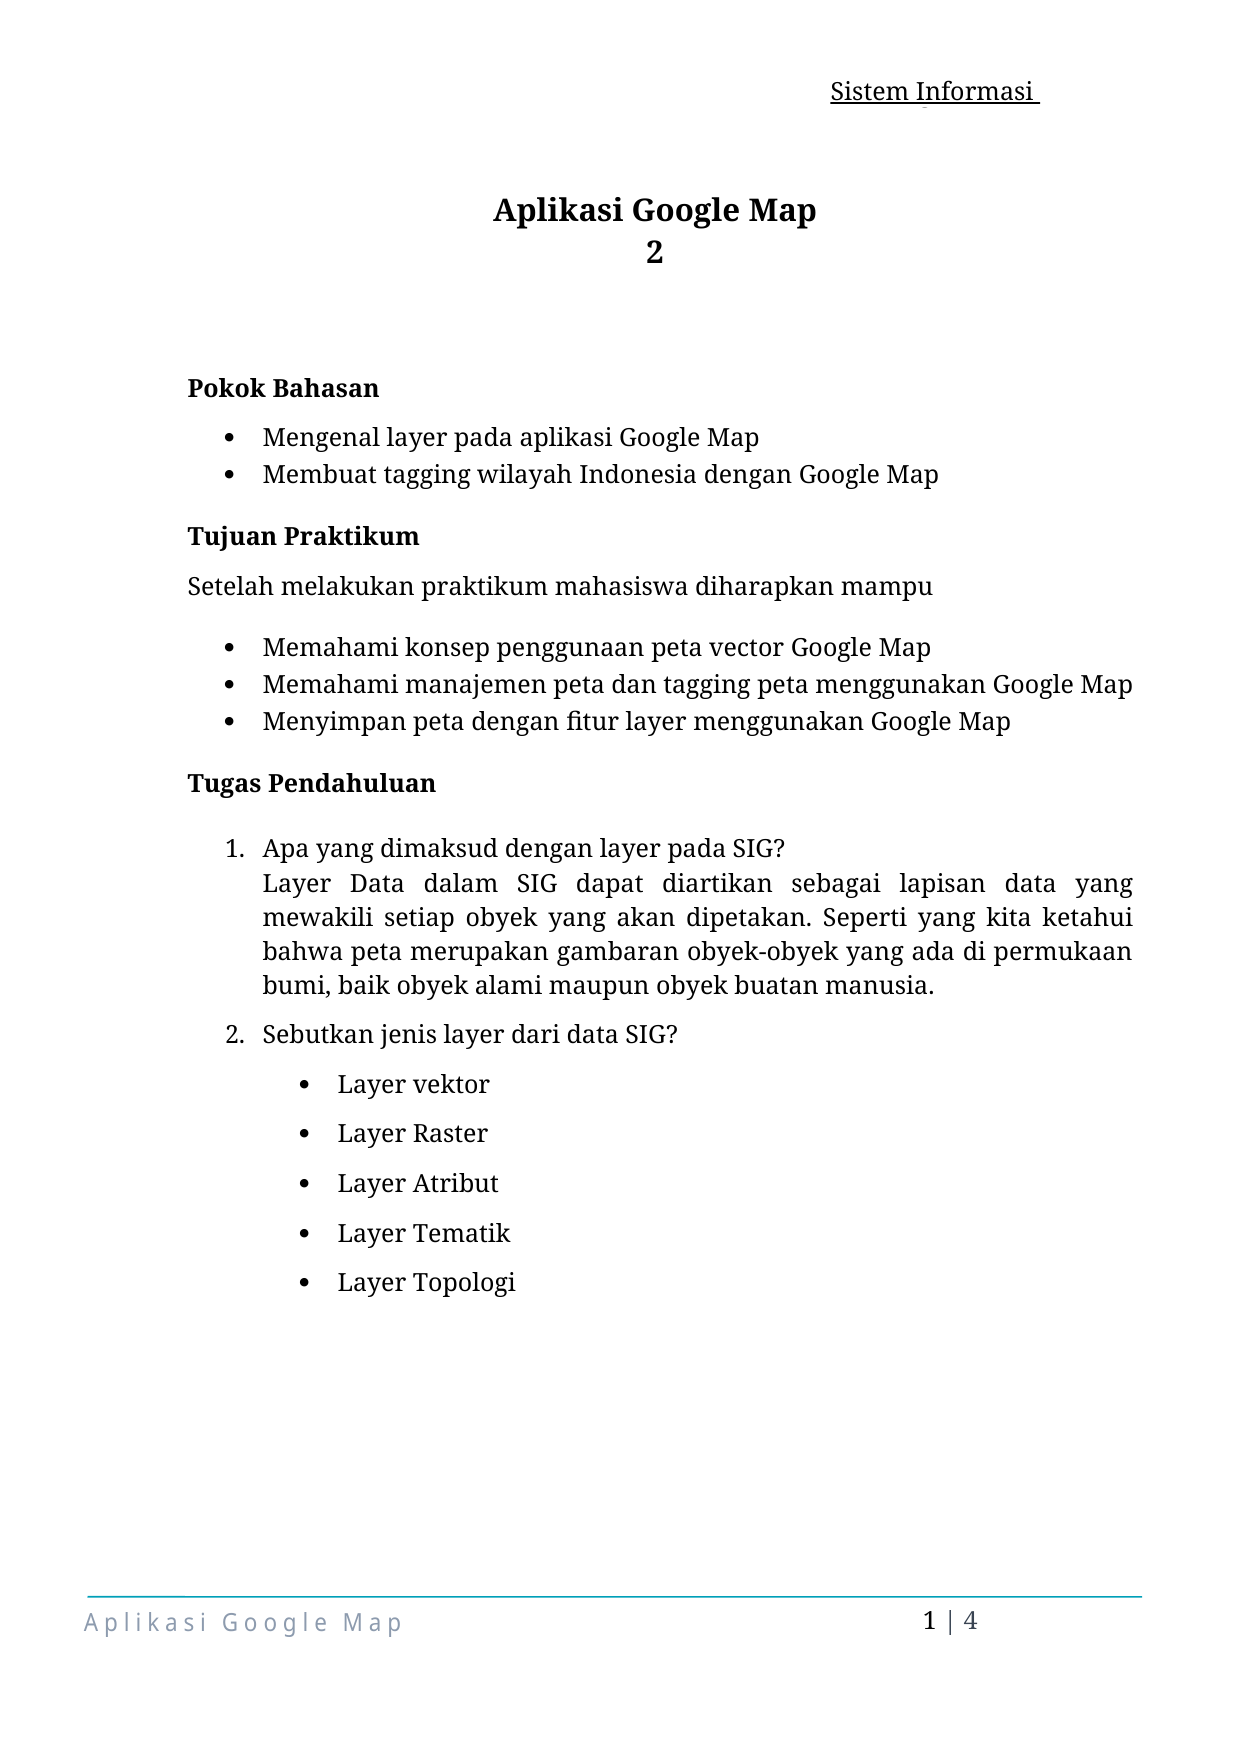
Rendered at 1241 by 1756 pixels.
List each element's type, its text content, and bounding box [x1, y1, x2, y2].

list Membuat tagging wilayah Indonesia dengan Google Map [225, 457, 1134, 491]
list Apa yang dimaksud dengan layer pada SIG? [225, 831, 1134, 865]
list Memahami manajemen peta dan tagging peta menggunakan Google Map [225, 667, 1134, 701]
subtitle Pokok Bahasan [187, 370, 1134, 404]
subtitle Tujuan Praktikum [187, 519, 1134, 553]
list Mengenal layer pada aplikasi Google Map [225, 420, 1134, 454]
text Aplikasi Google Map 2 [489, 188, 821, 273]
text Setelah melakukan praktikum mahasiswa diharapkan mampu [187, 568, 1134, 603]
list Layer Raster [300, 1116, 1134, 1150]
list Menyimpan peta dengan fitur layer menggunakan Google Map [225, 704, 1134, 738]
subtitle Tugas Pendahuluan [187, 766, 1134, 800]
list Layer Topologi [300, 1265, 1134, 1299]
list Layer vektor [300, 1067, 1134, 1101]
list Layer Atribut [300, 1166, 1134, 1200]
list Layer Tematik [300, 1215, 1134, 1249]
list Sebutkan jenis layer dari data SIG? [225, 1017, 1134, 1051]
list Layer Data dalam SIG dapat diartikan sebagai lapisan data yang mewakili setiap obyek yang akan dipetakan. Seperti yang kita ketahui bahwa peta merupakan gambaran obyek-obyek yang ada di permukaan bumi, baik obyek alami maupun obyek buatan manusia. [262, 865, 1134, 1001]
list Memahami konsep penggunaan peta vector Google Map [225, 629, 1134, 664]
